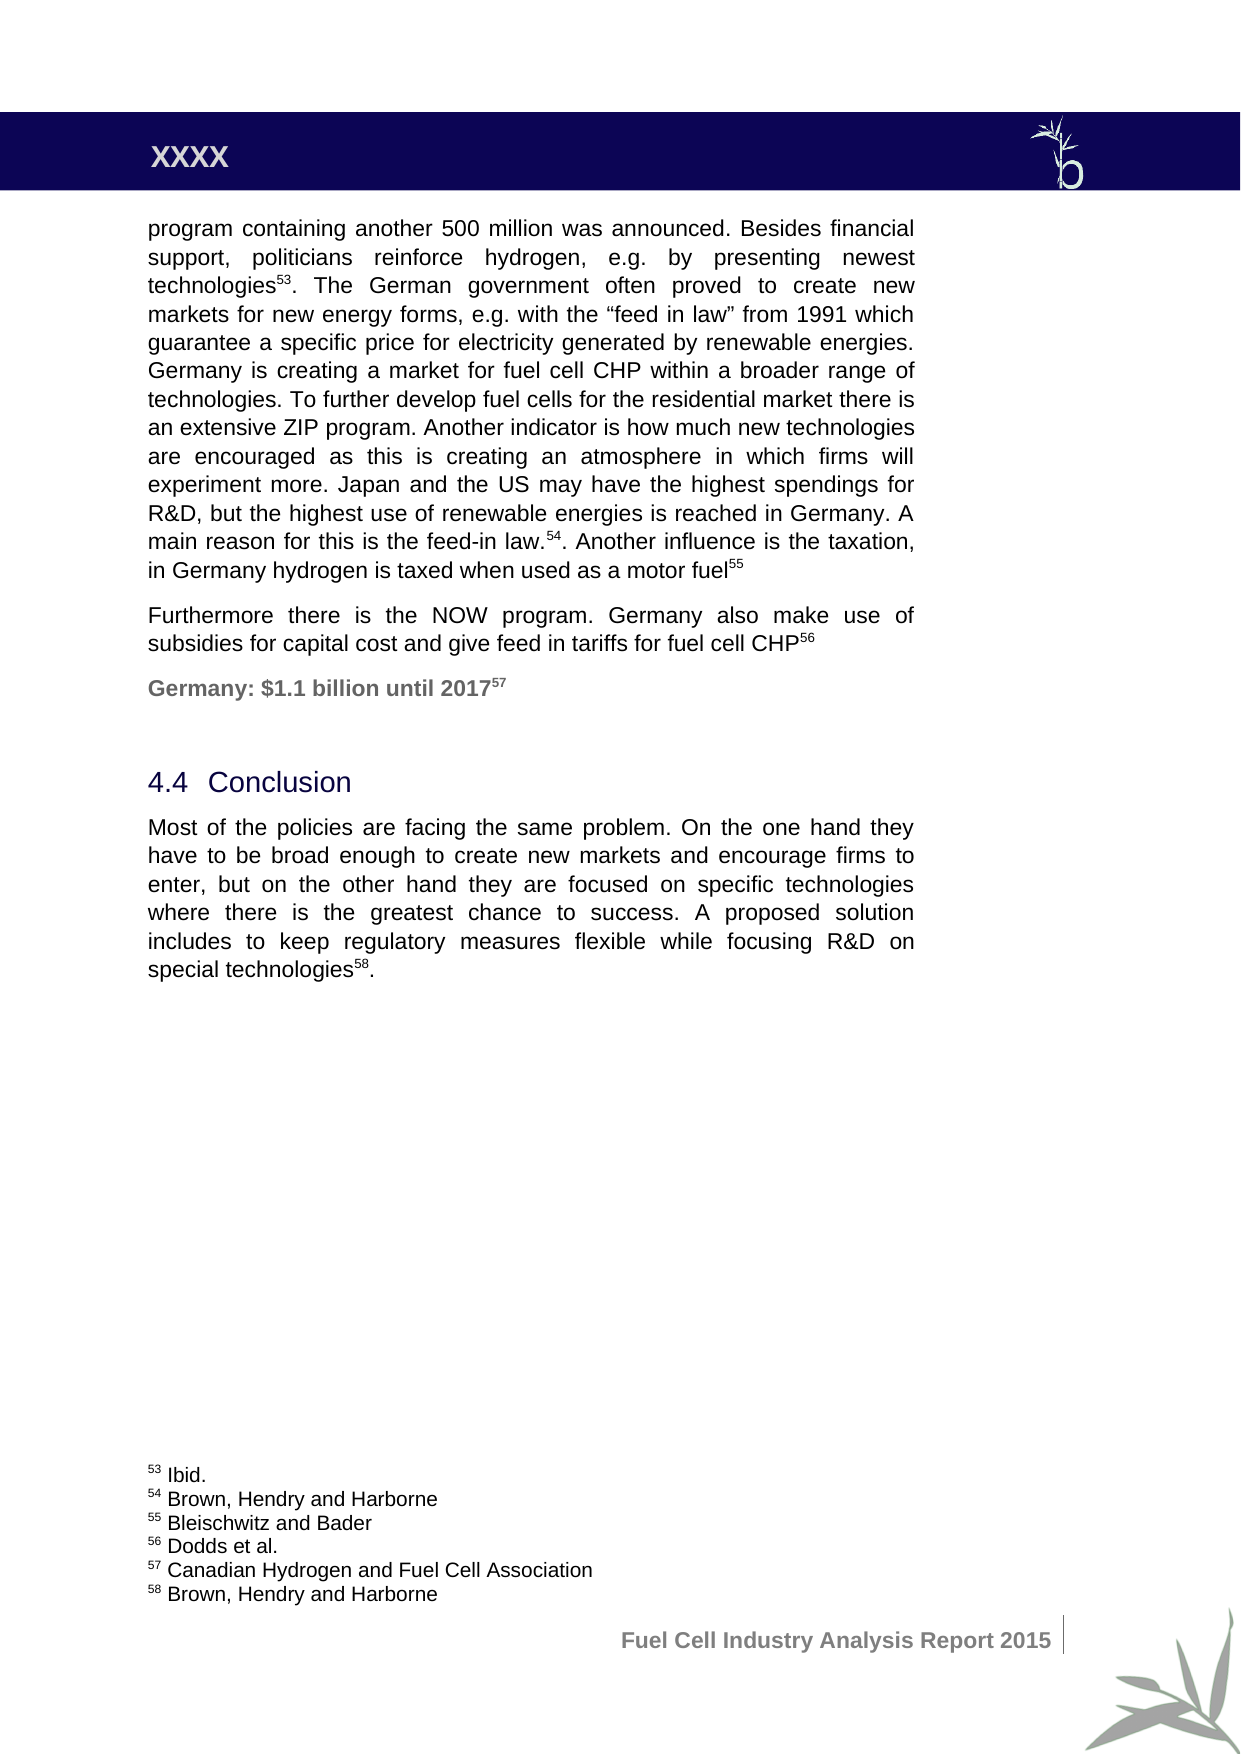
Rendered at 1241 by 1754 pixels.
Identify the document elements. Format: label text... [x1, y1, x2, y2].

text Furthermore there is the NOW program. Germany also make use of subsidies for capital cost and give feed in tariffs for fuel cell CHP [148, 602, 915, 656]
text Germany: $1.1 billion until 2017 [148, 675, 915, 702]
subtitle Conclusion [148, 765, 915, 799]
picture [1068, 1607, 1241, 1754]
text Most of the policies are facing the same problem. On the one hand they have to be broad enough to create new markets and encourage firms to enter, but on the other hand they are focused on specific technologies where there is the greatest chance to success. A proposed solution includes to keep regulatory measures flexible while focusing R&D on special technologies. [148, 814, 915, 983]
